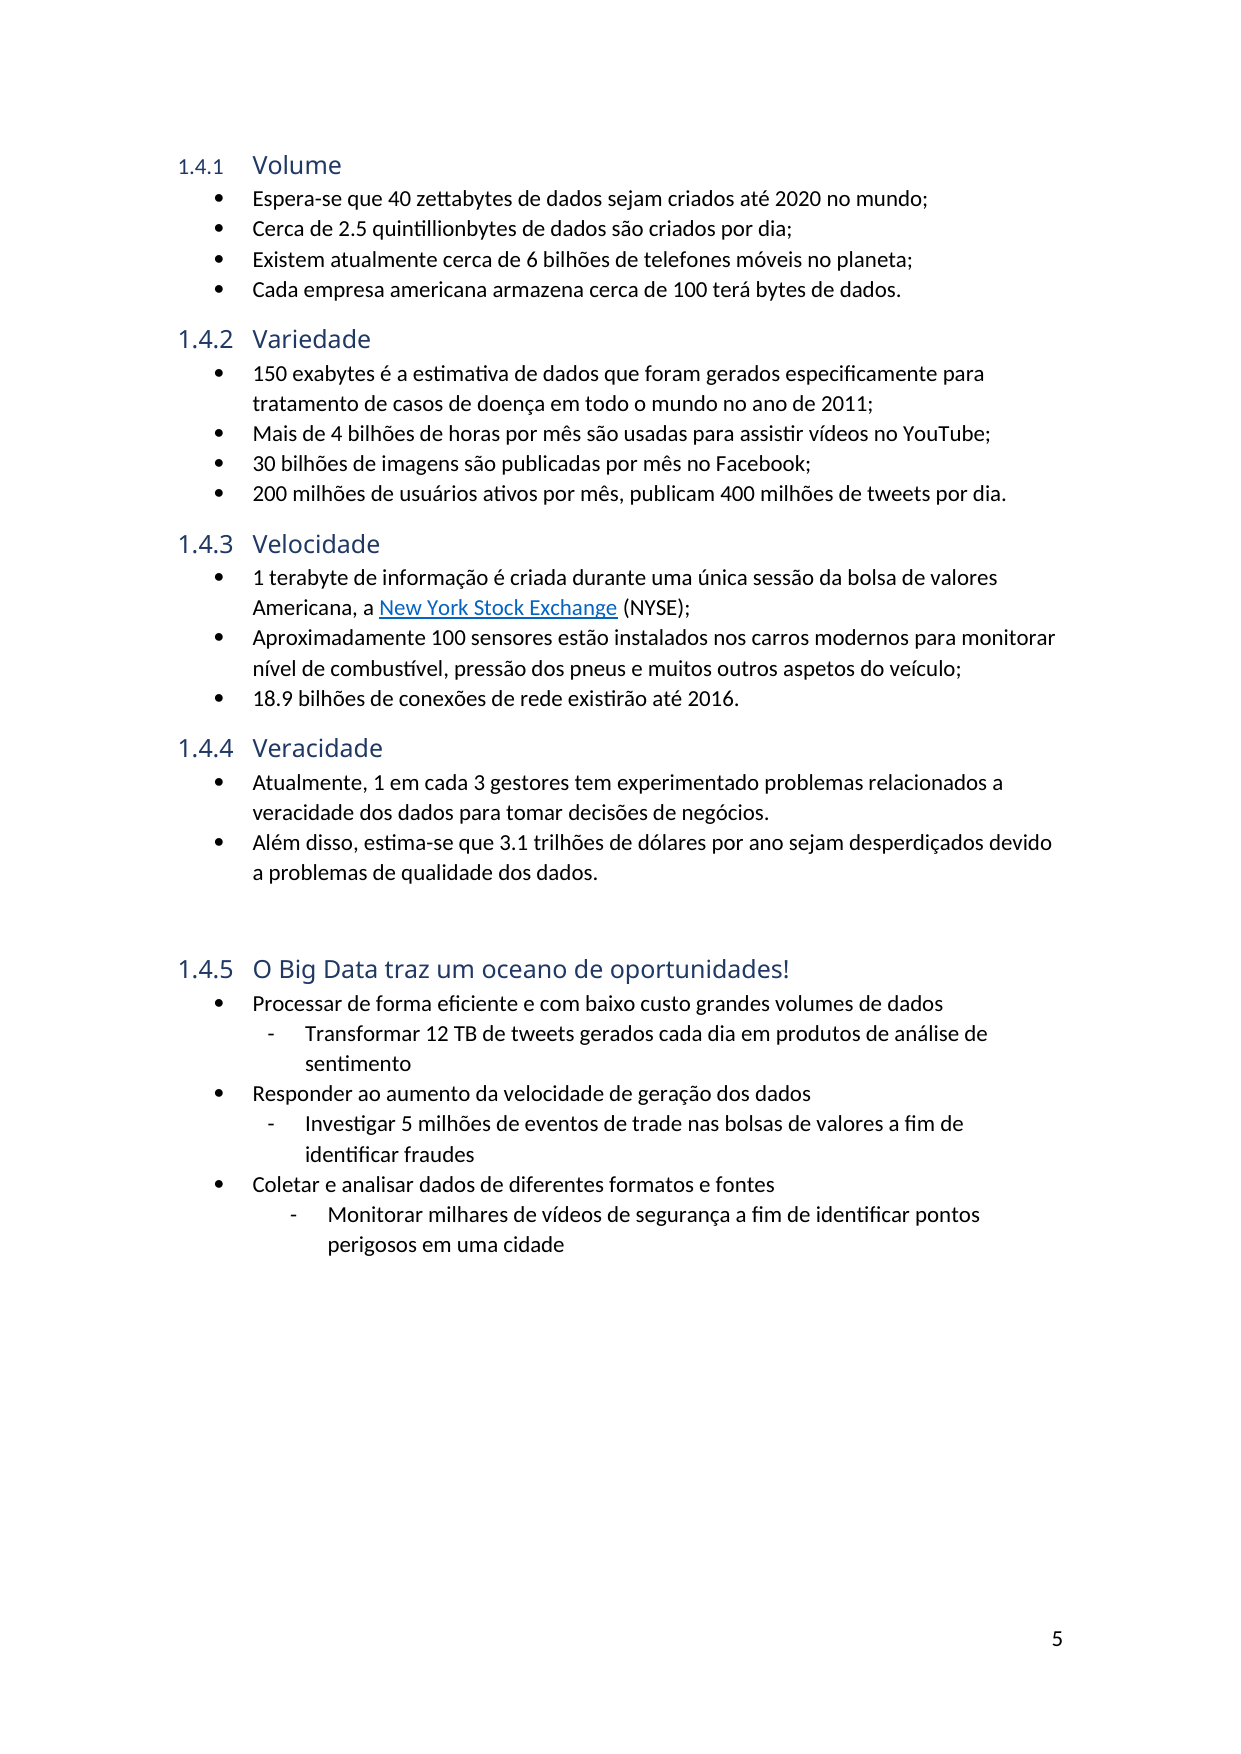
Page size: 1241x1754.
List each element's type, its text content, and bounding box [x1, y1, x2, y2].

list Existem atualmente cerca de 6 bilhões de telefones móveis no planeta; [215, 245, 1063, 273]
list Cada empresa americana armazena cerca de 100 terá bytes de dados. [215, 275, 1063, 303]
list Cerca de 2.5 quintillionbytes de dados são criados por dia; [215, 214, 1063, 243]
list Processar de forma eficiente e com baixo custo grandes volumes de dados [215, 989, 1063, 1017]
list 150 exabytes é a estimativa de dados que foram gerados especificamente para tratamento de casos de doença em todo o mundo no ano de 2011; [215, 359, 1063, 417]
list Monitorar milhares de vídeos de segurança a fim de identificar pontos perigosos em uma cidade [290, 1200, 1063, 1258]
list Transformar 12 TB de tweets gerados cada dia em produtos de análise de sentimento [267, 1019, 1063, 1077]
list Coletar e analisar dados de diferentes formatos e fontes [215, 1170, 1063, 1198]
subtitle Velocidade [177, 526, 1063, 560]
list Espera-se que 40 zettabytes de dados sejam criados até 2020 no mundo; [215, 184, 1063, 212]
list Mais de 4 bilhões de horas por mês são usadas para assistir vídeos no YouTube; [215, 419, 1063, 447]
list Aproximadamente 100 sensores estão instalados nos carros modernos para monitorar nível de combustível, pressão dos pneus e muitos outros aspetos do veículo; [215, 623, 1063, 682]
subtitle Volume [177, 148, 1063, 182]
list 200 milhões de usuários ativos por mês, publicam 400 milhões de tweets por dia. [215, 479, 1063, 507]
list Responder ao aumento da velocidade de geração dos dados [215, 1079, 1063, 1107]
list 1 terabyte de informação é criada durante uma única sessão da bolsa de valores Americana, a New York Stock Exchange (NYSE); [215, 563, 1063, 621]
list Investigar 5 milhões de eventos de trade nas bolsas de valores a fim de identificar fraudes [267, 1109, 1063, 1168]
subtitle Veracidade [177, 731, 1063, 765]
list Atualmente, 1 em cada 3 gestores tem experimentado problemas relacionados a veracidade dos dados para tomar decisões de negócios. [215, 768, 1063, 826]
list Além disso, estima-se que 3.1 trilhões de dólares por ano sejam desperdiçados devido a problemas de qualidade dos dados. [215, 828, 1063, 886]
subtitle Variedade [177, 322, 1063, 356]
list 30 bilhões de imagens são publicadas por mês no Facebook; [215, 449, 1063, 477]
list 18.9 bilhões de conexões de rede existirão até 2016. [215, 684, 1063, 712]
subtitle O Big Data traz um oceano de oportunidades! [177, 952, 1063, 986]
